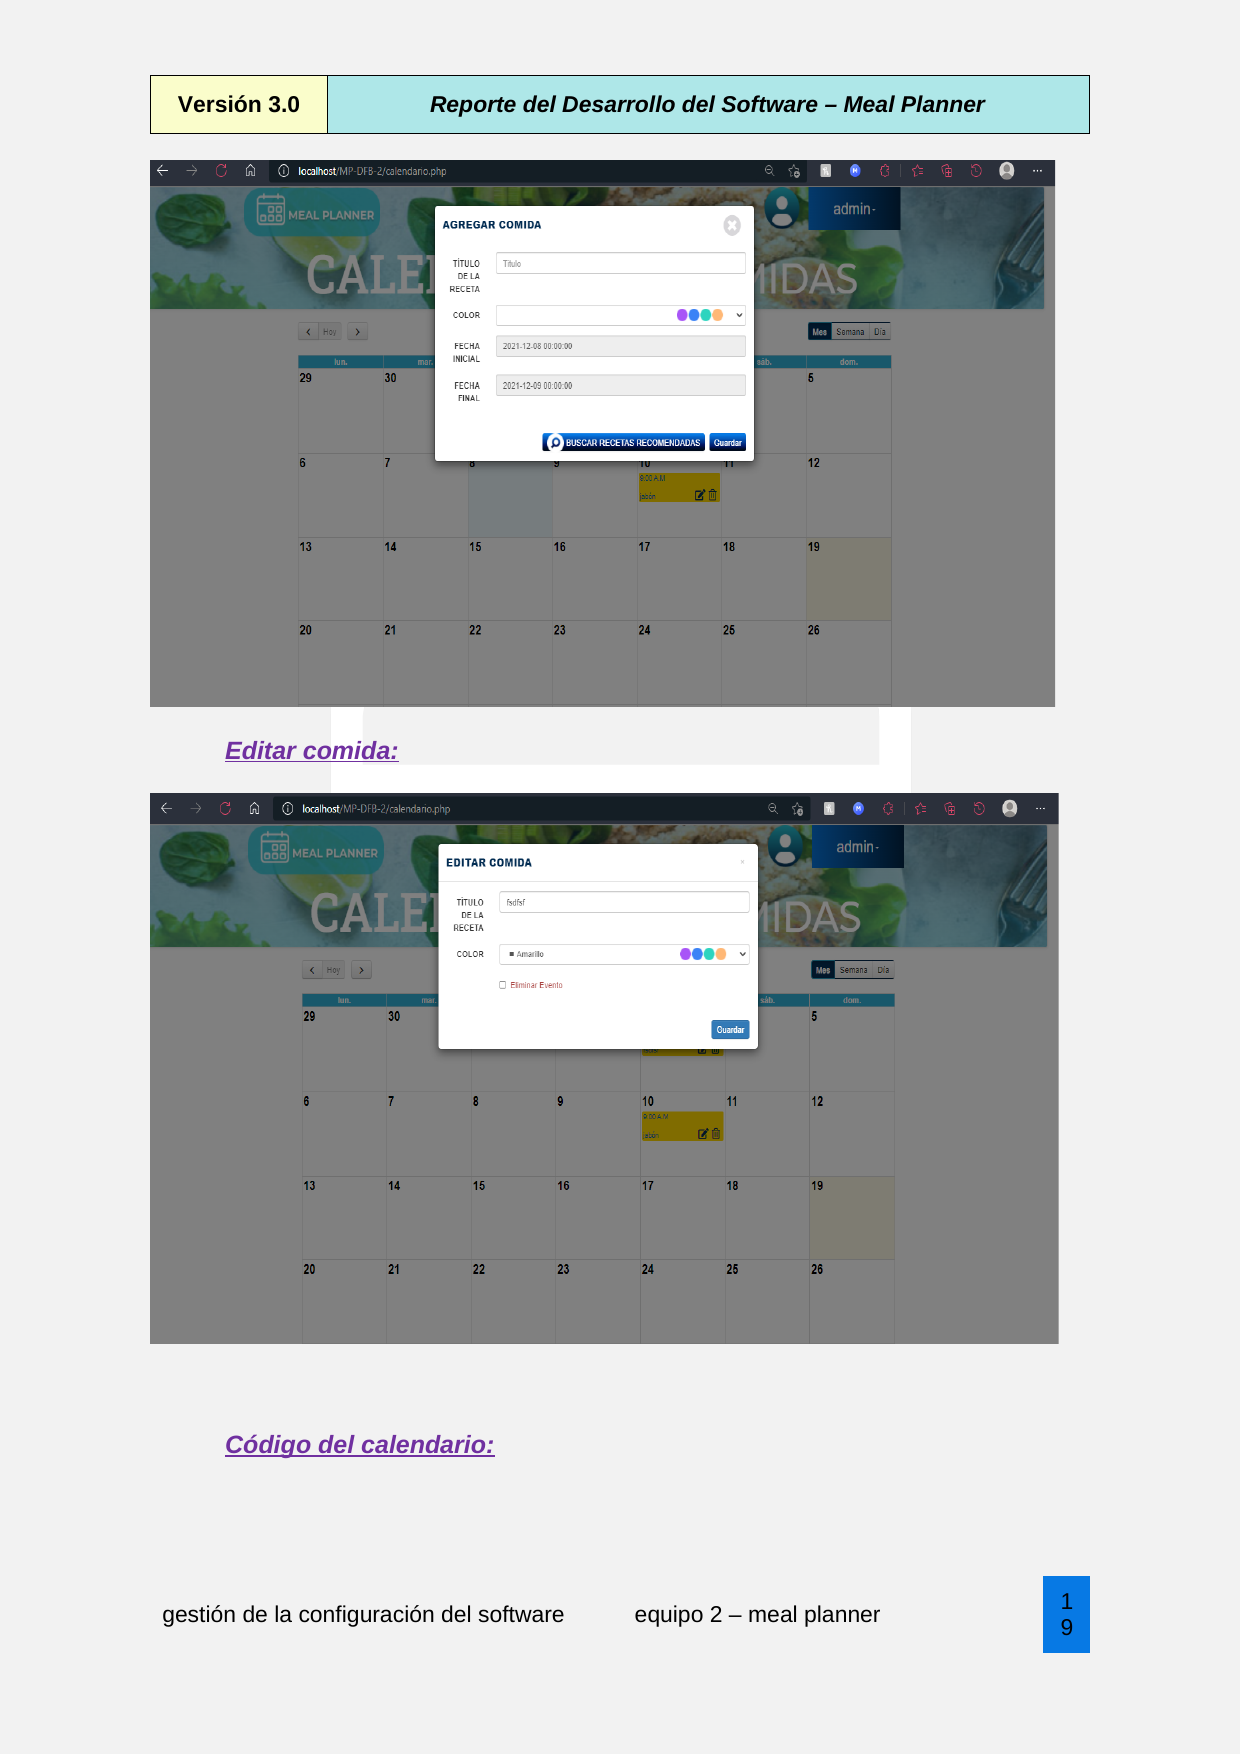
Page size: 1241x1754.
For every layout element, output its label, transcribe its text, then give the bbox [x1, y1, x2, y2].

text Editar comida: [225, 736, 1090, 764]
picture [150, 793, 1059, 1344]
text Código del calendario: [150, 1430, 1090, 1459]
picture [150, 160, 1055, 707]
